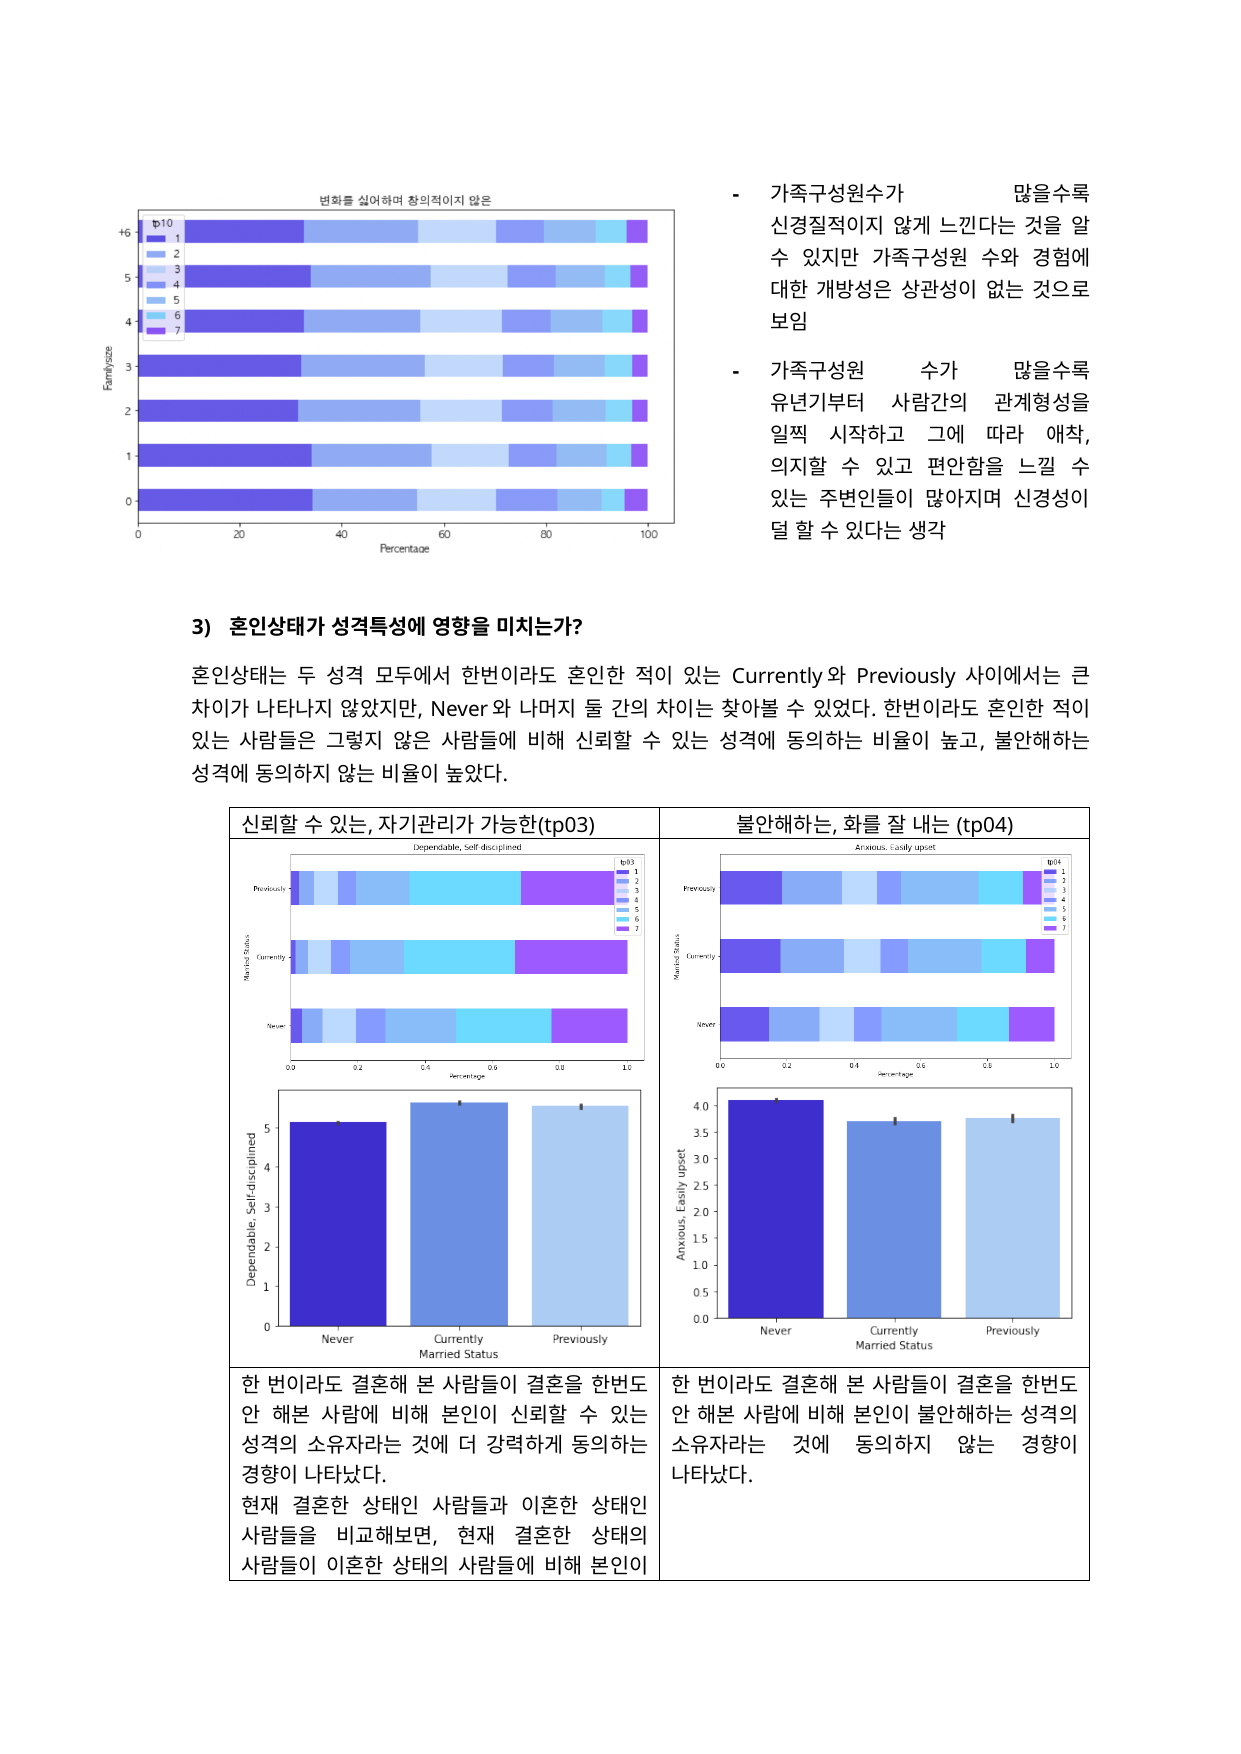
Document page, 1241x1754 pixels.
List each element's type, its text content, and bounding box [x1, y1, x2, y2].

list 가족구성원 수가 많을수록 유년기부터 사람간의 관계형성을 일찍 시작하고 그에 따라 애착, 의지할 수 있고 편안함을 느낄 수 있는 주변인들이 많아지며 신경성이 덜 할 수 있다는 생각 [676, 354, 1090, 544]
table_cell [660, 1368, 1089, 1580]
table_header 불안해하는, 화를 잘 내는 (tp04) [660, 808, 1089, 838]
table_header 신뢰할 수 있는, 자기관리가 가능한(tp03) [230, 808, 659, 838]
list 가족구성원수가 많을수록 신경질적이지 않게 느낀다는 것을 알 수 있지만 가족구성원 수와 경험에 대한 개방성은 상관성이 없는 것으로 보임 [187, 177, 1090, 335]
picture [101, 192, 676, 552]
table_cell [230, 1368, 659, 1580]
picture [671, 839, 1079, 1358]
picture [241, 839, 648, 1367]
table_cell [648, 839, 659, 1367]
list 혼인상태가 성격특성에 영향을 미치는가? [192, 610, 1090, 640]
table_cell [660, 839, 1089, 1367]
table_cell [230, 839, 241, 1367]
text 혼인상태는 두 성격 모두에서 한번이라도 혼인한 적이 있는 Currently와 Previously 사이에서는 큰 차이가 나타나지 않았지만, Never와 나머지 둘 간의 차이는 찾아볼 수 있었다. 한번이라도 혼인한 적이 있는 사람들은 그렇지 않은 사람들에 비해 신뢰할 수 있는 성격에 동의하는 비율이 높고, 불안해하는 성격에 동의하지 않는 비율이 높았다. [192, 659, 1090, 788]
